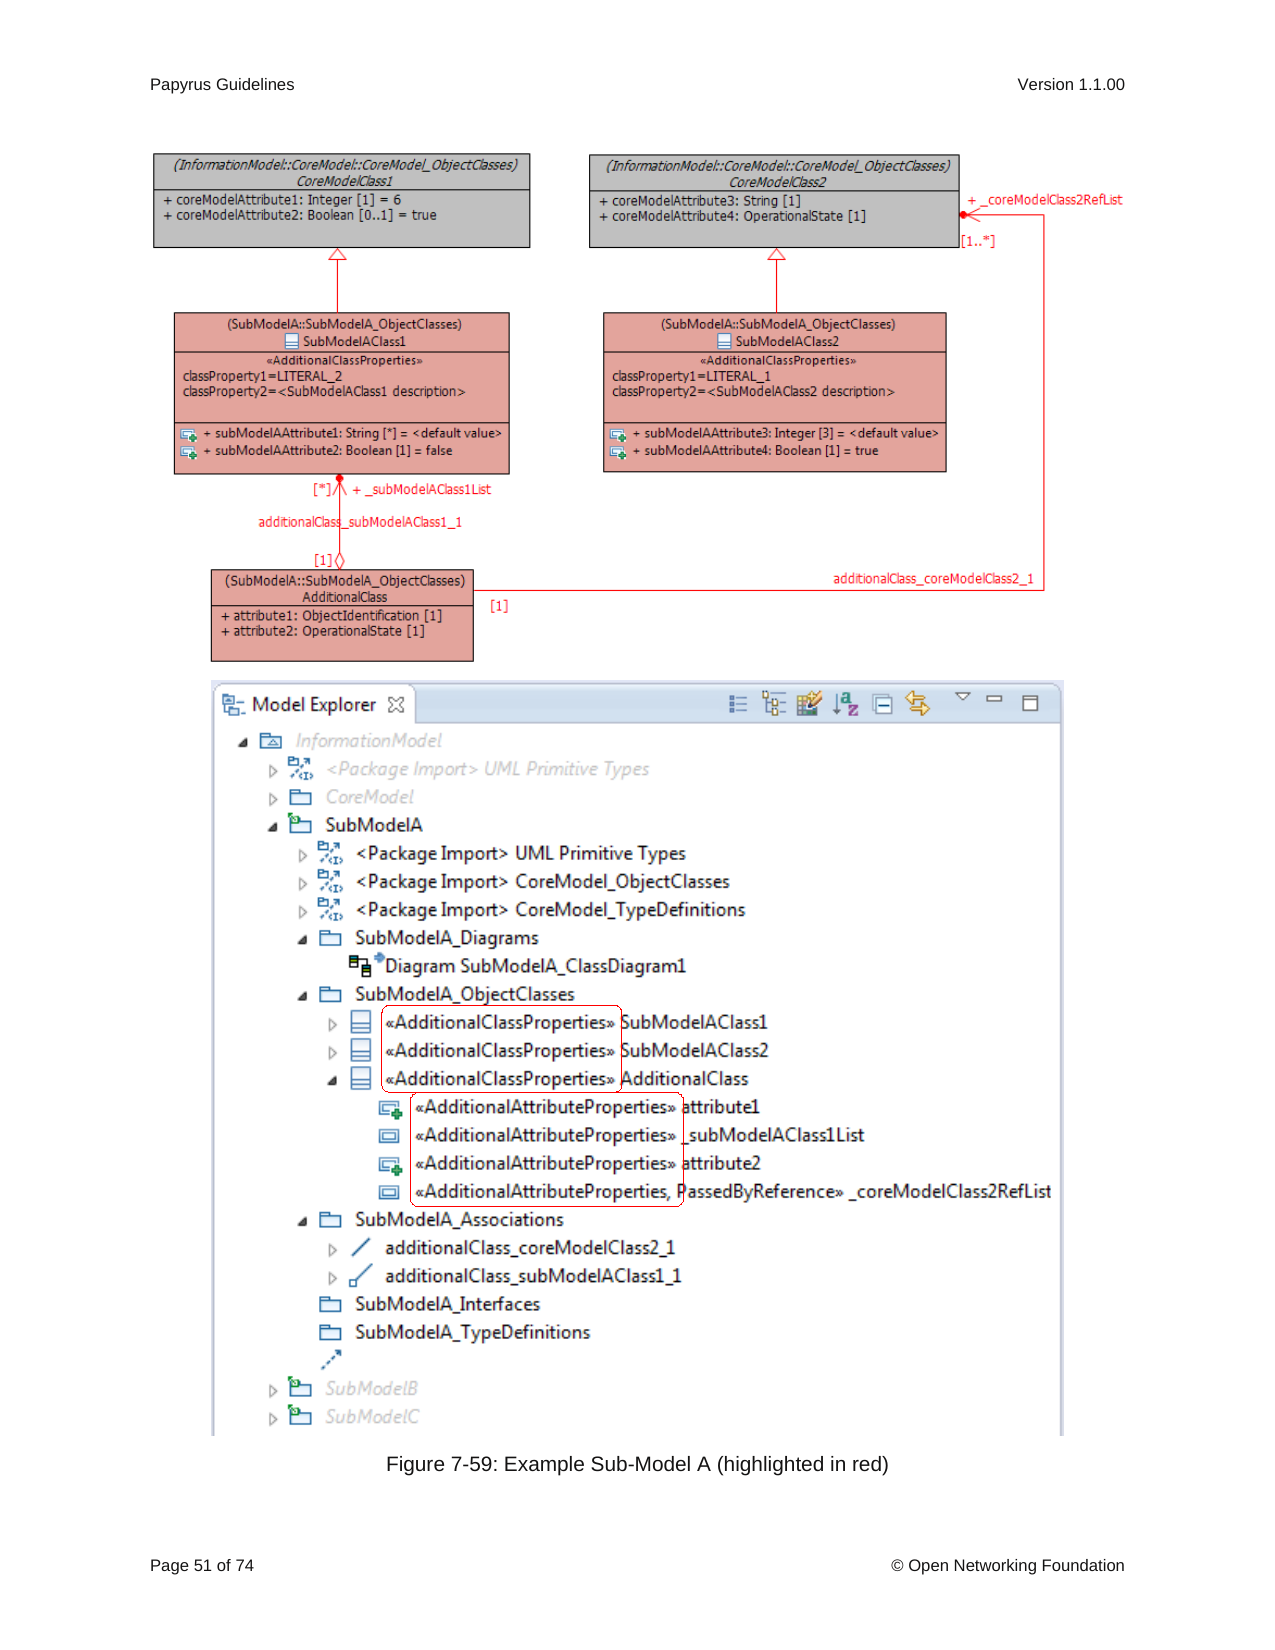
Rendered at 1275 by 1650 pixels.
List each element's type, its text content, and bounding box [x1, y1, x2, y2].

picture [150, 150, 1125, 664]
picture [211, 680, 1064, 1436]
